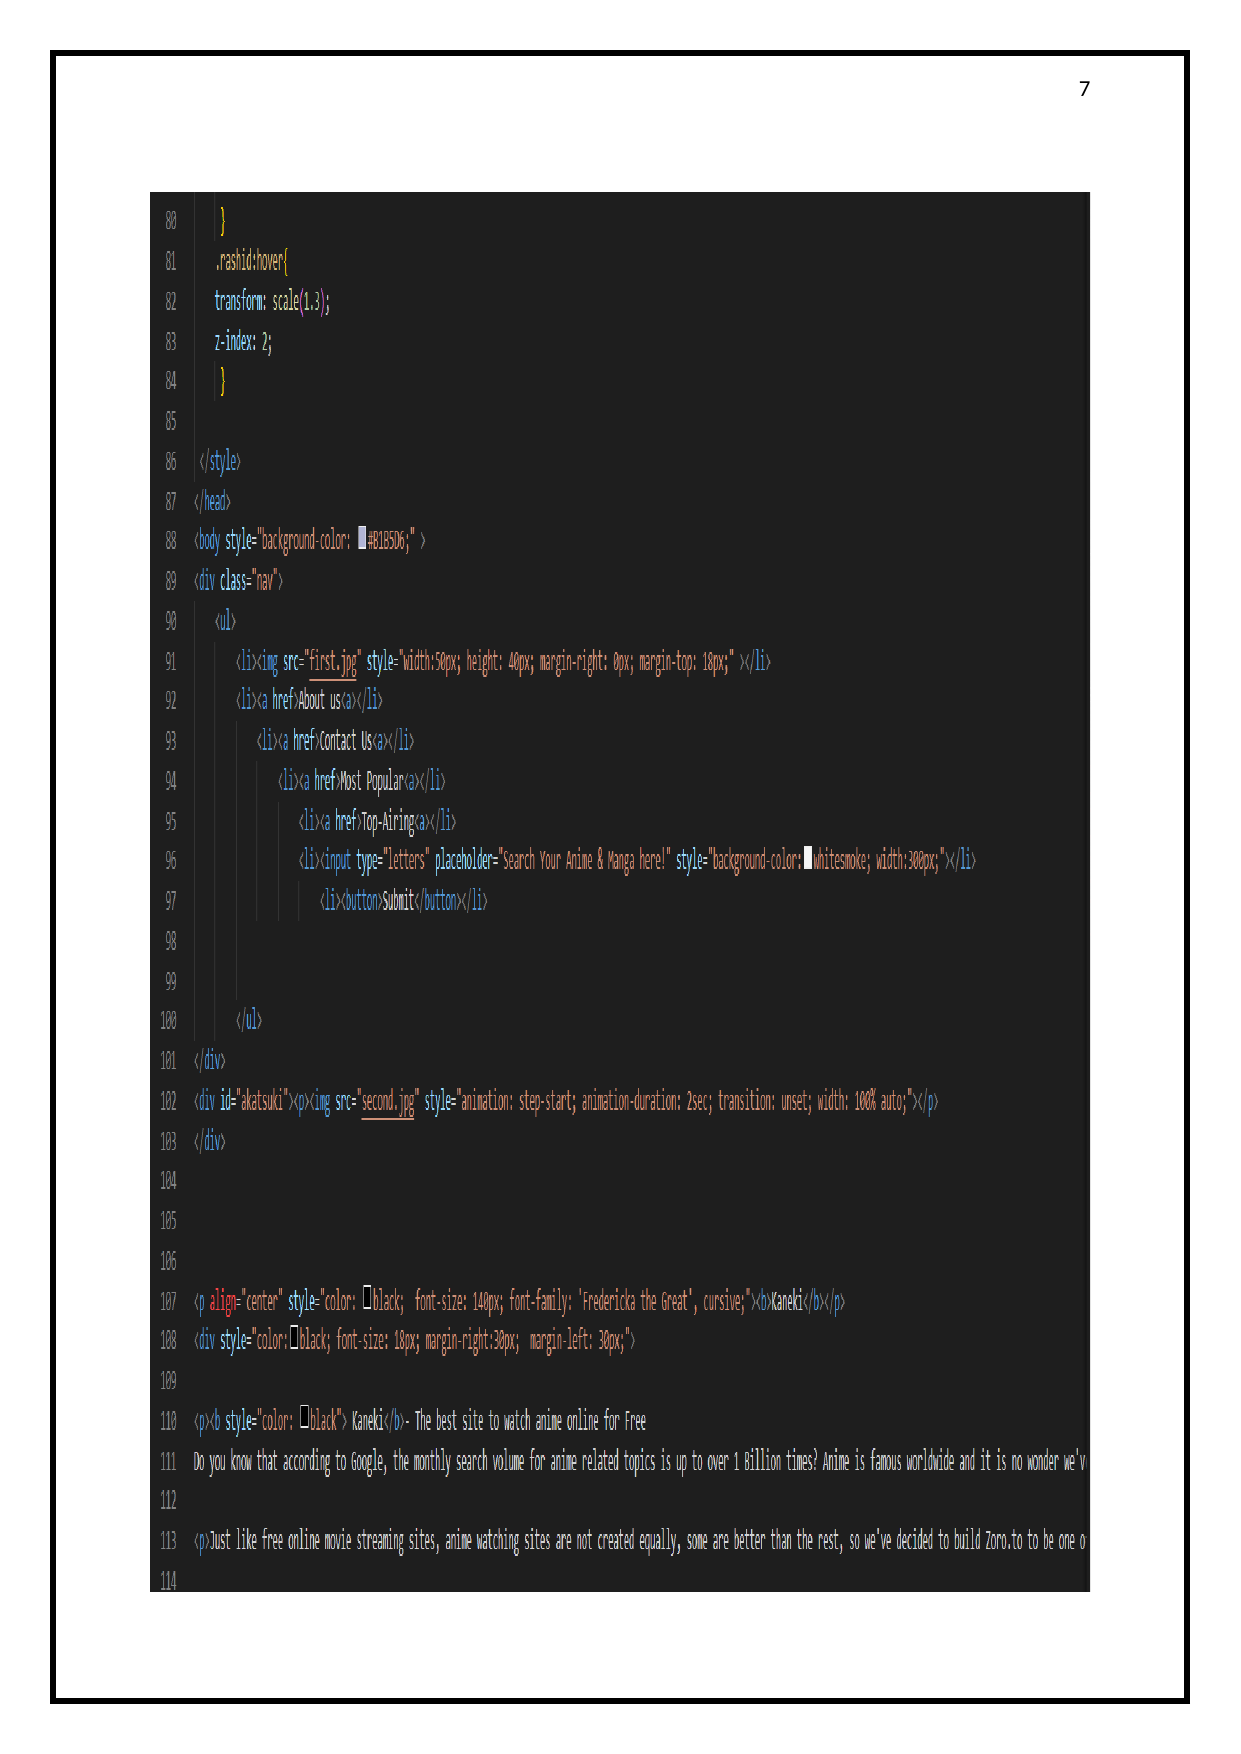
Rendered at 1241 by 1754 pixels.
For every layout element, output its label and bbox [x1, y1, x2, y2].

picture [150, 192, 1091, 1592]
